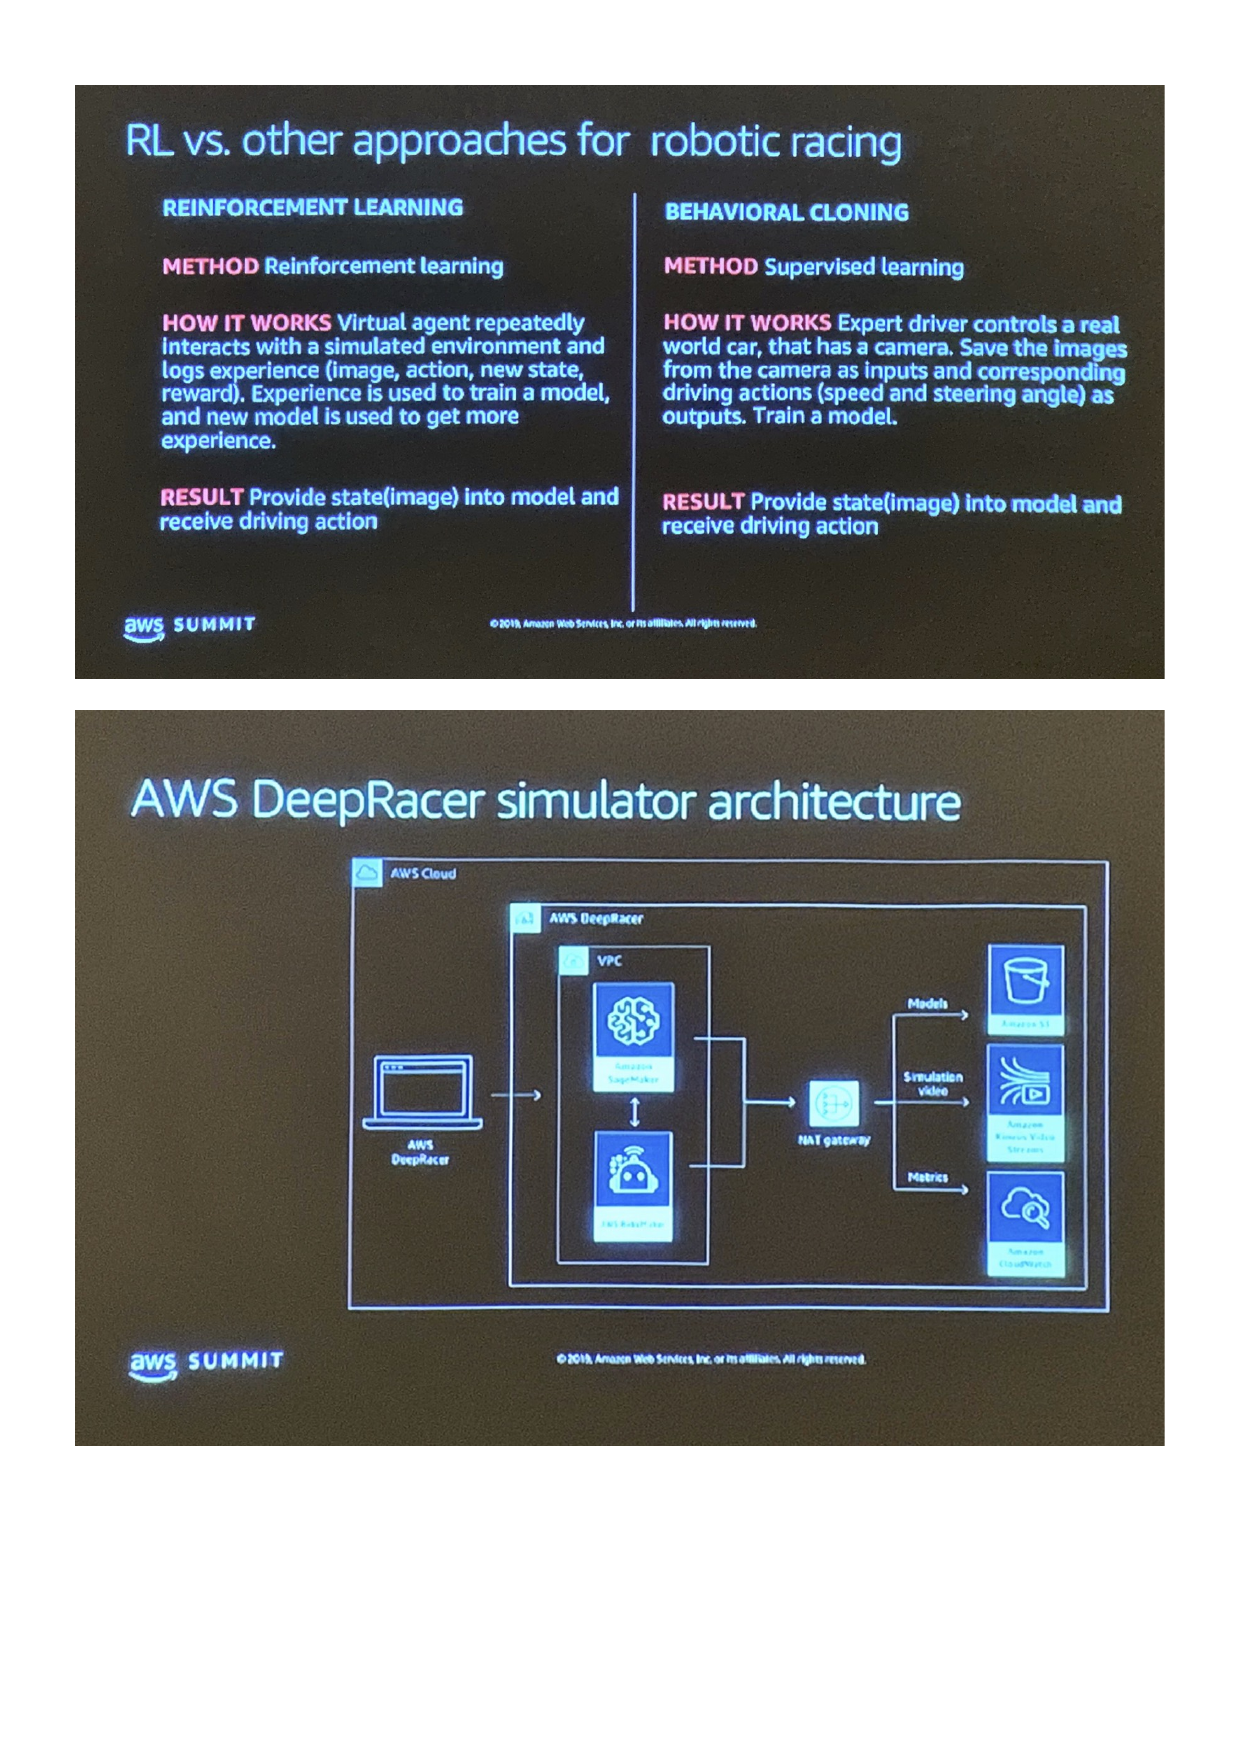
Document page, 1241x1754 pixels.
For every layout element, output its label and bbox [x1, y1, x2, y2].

picture [75, 710, 1165, 1446]
picture [75, 85, 1165, 679]
